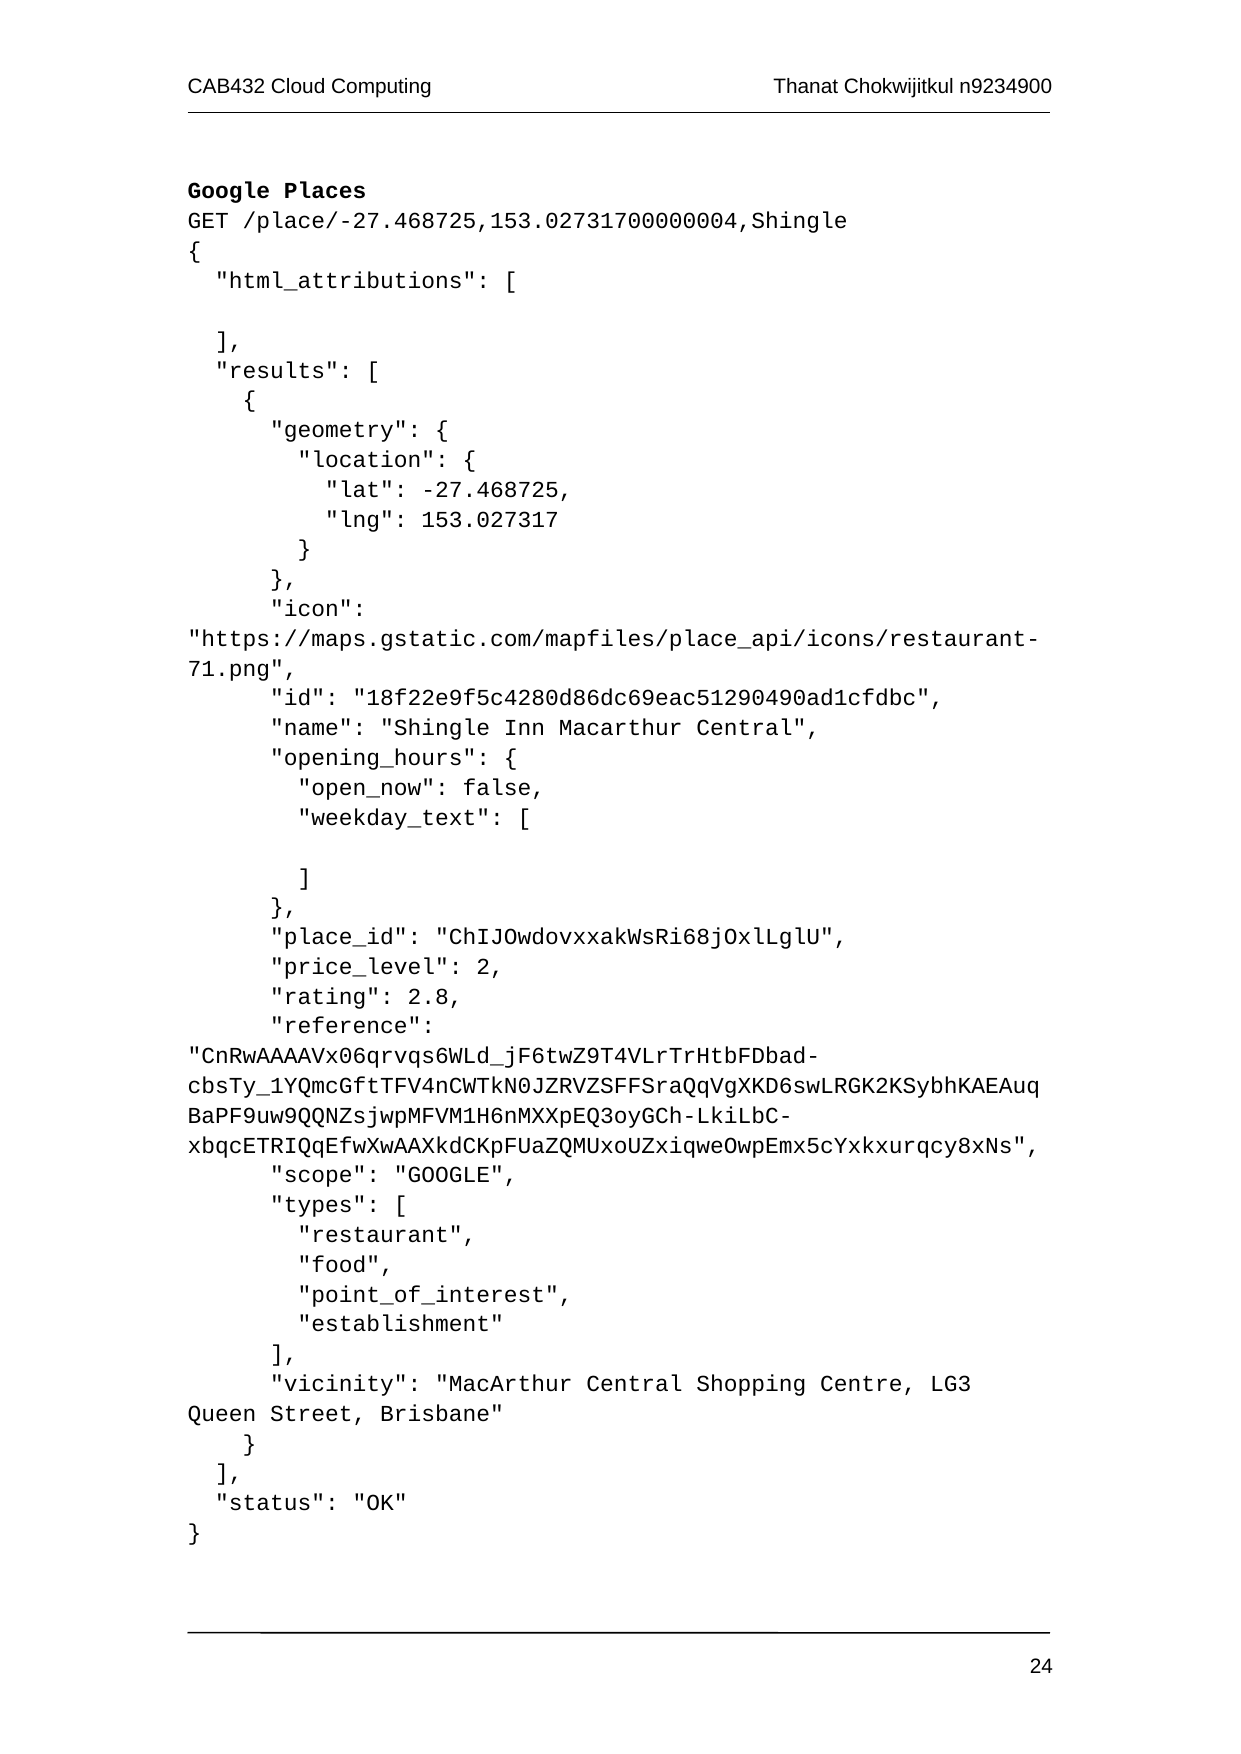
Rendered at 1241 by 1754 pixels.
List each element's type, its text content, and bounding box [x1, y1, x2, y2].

text "id": "18f22e9f5c4280d86dc69eac51290490ad1cfdbc", [187, 687, 1053, 713]
text "restaurant", [187, 1223, 1053, 1249]
text { [187, 239, 1053, 265]
text "opening_hours": { [187, 746, 1053, 772]
text "food", [187, 1253, 1053, 1279]
text { [187, 389, 1053, 415]
text "lng": 153.027317 [187, 508, 1053, 534]
text "location": { [187, 448, 1053, 474]
text "reference": "CnRwAAAAVx06qrvqs6WLd_jF6twZ9T4VLrTrHtbFDbad-cbsTy_1YQmcGftTFV4nCWTkN0JZRVZSFFSraQqVgXKD6swLRGK2KSybhKAEAuqBaPF9uw9QQNZsjwpMFVM1H6nMXXpEQ3oyGCh-LkiLbC-xbqcETRIQqEfwXwAAXkdCKpFUaZQMUxoUZxiqweOwpEmx5cYxkxurqcy8xNs", [187, 1015, 1053, 1160]
text ], [187, 1342, 1053, 1368]
text "rating": 2.8, [187, 985, 1053, 1011]
text ] [187, 866, 1053, 892]
text ], [187, 1462, 1053, 1488]
text "point_of_interest", [187, 1283, 1053, 1309]
text "types": [ [187, 1193, 1053, 1219]
text Google Places [187, 180, 1053, 206]
text "vicinity": "MacArthur Central Shopping Centre, LG3 Queen Street, Brisbane" [187, 1372, 1053, 1428]
text "lat": -27.468725, [187, 478, 1053, 504]
text }, [187, 896, 1053, 922]
text "icon": "https://maps.gstatic.com/mapfiles/place_api/icons/restaurant-71.png", [187, 597, 1053, 683]
text "open_now": false, [187, 776, 1053, 802]
text } [187, 538, 1053, 564]
text }, [187, 567, 1053, 593]
text "name": "Shingle Inn Macarthur Central", [187, 716, 1053, 742]
text "weekday_text": [ [187, 806, 1053, 832]
text ], [187, 329, 1053, 355]
text } [187, 1432, 1053, 1458]
text "results": [ [187, 359, 1053, 385]
text GET /place/-27.468725,153.02731700000004,Shingle [187, 209, 1053, 236]
text "establishment" [187, 1313, 1053, 1339]
text "html_attributions": [ [187, 269, 1053, 295]
text "status": "OK" [187, 1491, 1053, 1517]
text "scope": "GOOGLE", [187, 1164, 1053, 1190]
text "price_level": 2, [187, 955, 1053, 981]
text "place_id": "ChIJOwdovxxakWsRi68jOxlLglU", [187, 925, 1053, 951]
text "geometry": { [187, 418, 1053, 444]
text } [187, 1521, 1053, 1547]
